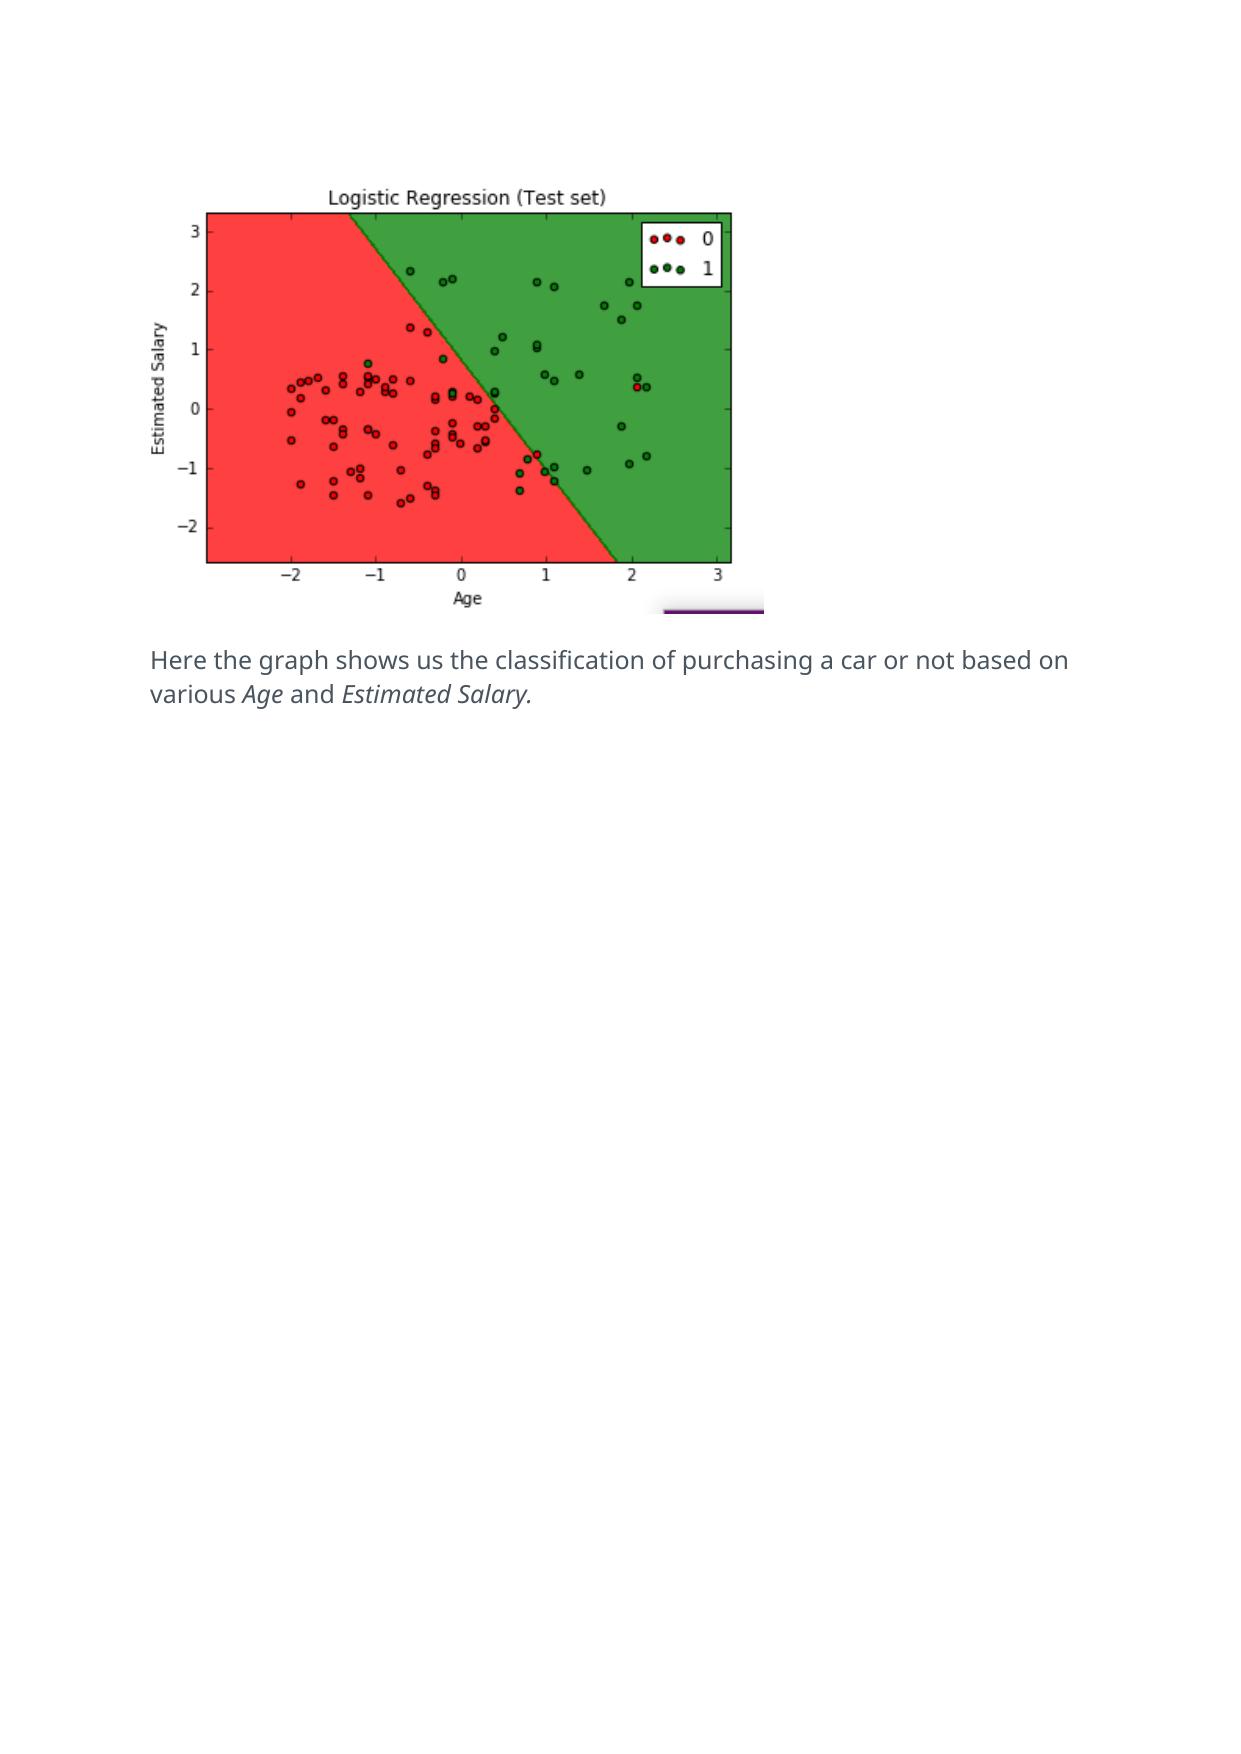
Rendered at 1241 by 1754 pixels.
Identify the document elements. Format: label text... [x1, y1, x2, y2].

text Here the graph shows us the classification of purchasing a car or not based on various Age and Estimated Salary. [150, 643, 1090, 711]
picture [150, 184, 764, 614]
